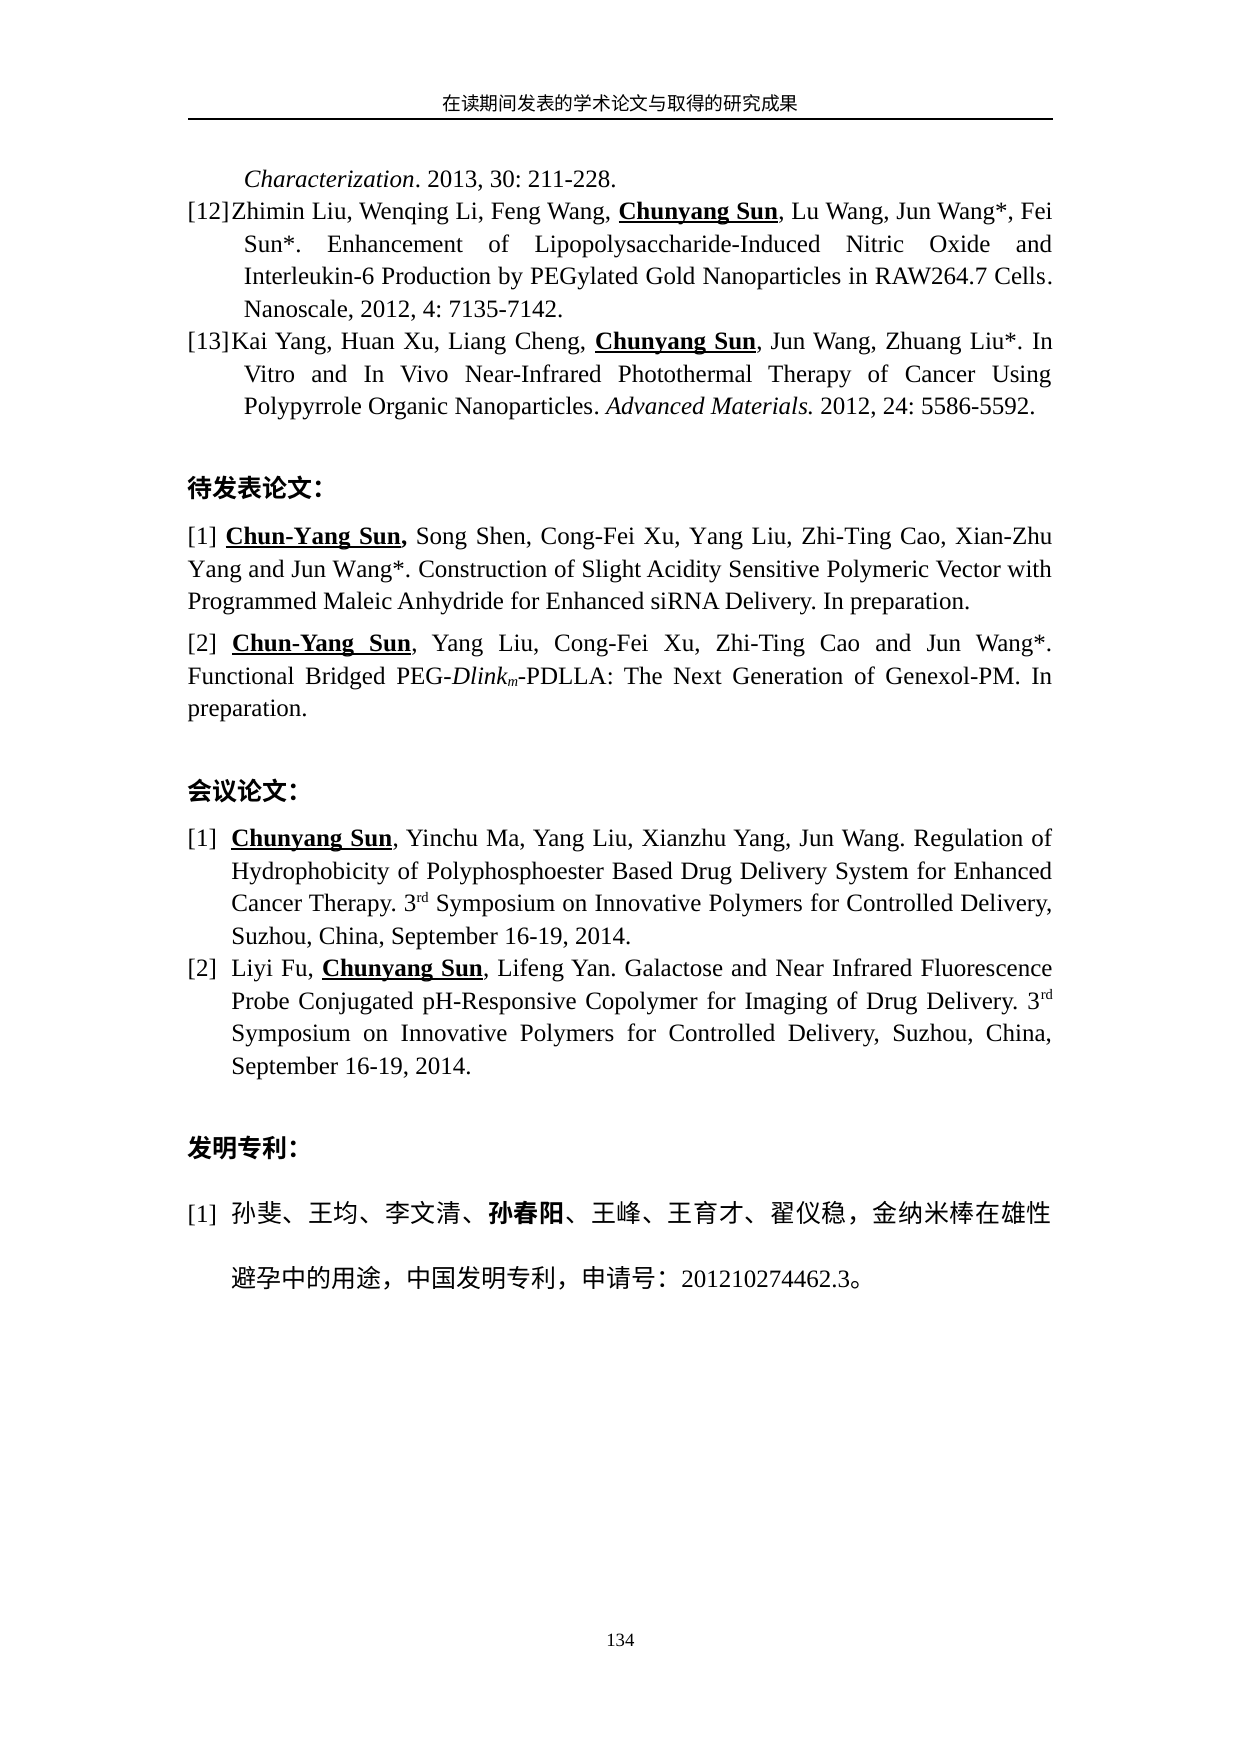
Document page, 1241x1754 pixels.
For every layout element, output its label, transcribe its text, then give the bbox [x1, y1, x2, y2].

list Zhimin Liu, Wenqing Li, Feng Wang, Chunyang Sun, Lu Wang, Jun Wang*, Fei Sun*. Enhancement of Lipopolysaccharide-Induced Nitric Oxide and Interleukin-6 Production by PEGylated Gold Nanoparticles in RAW264.7 Cells. Nanoscale, 2012, 4: 7135-7142. [187, 194, 1053, 324]
text 发明专利： [187, 1114, 1053, 1179]
list 孙斐、王均、李文清、孙春阳、王峰、王育才、翟仪稳，金纳米棒在雄性避孕中的用途，中国发明专利，申请号：201210274462.3。 [187, 1179, 1053, 1309]
text 会议论文： [187, 757, 1053, 822]
list Kai Yang, Huan Xu, Liang Cheng, Chunyang Sun, Jun Wang, Zhuang Liu*. In Vitro and In Vivo Near-Infrared Photothermal Therapy of Cancer Using Polypyrrole Organic Nanoparticles. Advanced Materials. 2012, 24: 5586-5592. [187, 324, 1053, 422]
title [1] Chun-Yang Sun, Song Shen, Cong-Fei Xu, Yang Liu, Zhi-Ting Cao, Xian-Zhu Yang and Jun Wang*. Construction of Slight Acidity Sensitive Polymeric Vector with Programmed Maleic Anhydride for Enhanced siRNA Delivery. In preparation. [187, 519, 1053, 617]
list Chunyang Sun, Yinchu Ma, Yang Liu, Xianzhu Yang, Jun Wang. Regulation of Hydrophobicity of Polyphosphoester Based Drug Delivery System for Enhanced Cancer Therapy. 3rd Symposium on Innovative Polymers for Controlled Delivery, Suzhou, China, September 16-19, 2014. [187, 822, 1053, 952]
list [187, 162, 1053, 194]
text 待发表论文： [187, 454, 1053, 519]
text [2] Chun-Yang Sun, Yang Liu, Cong-Fei Xu, Zhi-Ting Cao and Jun Wang*. Functional Bridged PEG-Dlinkm-PDLLA: The Next Generation of Genexol-PM. In preparation. [187, 627, 1053, 724]
list Liyi Fu, Chunyang Sun, Lifeng Yan. Galactose and Near Infrared Fluorescence Probe Conjugated pH-Responsive Copolymer for Imaging of Drug Delivery. 3rd Symposium on Innovative Polymers for Controlled Delivery, Suzhou, China, September 16-19, 2014. [187, 952, 1053, 1082]
